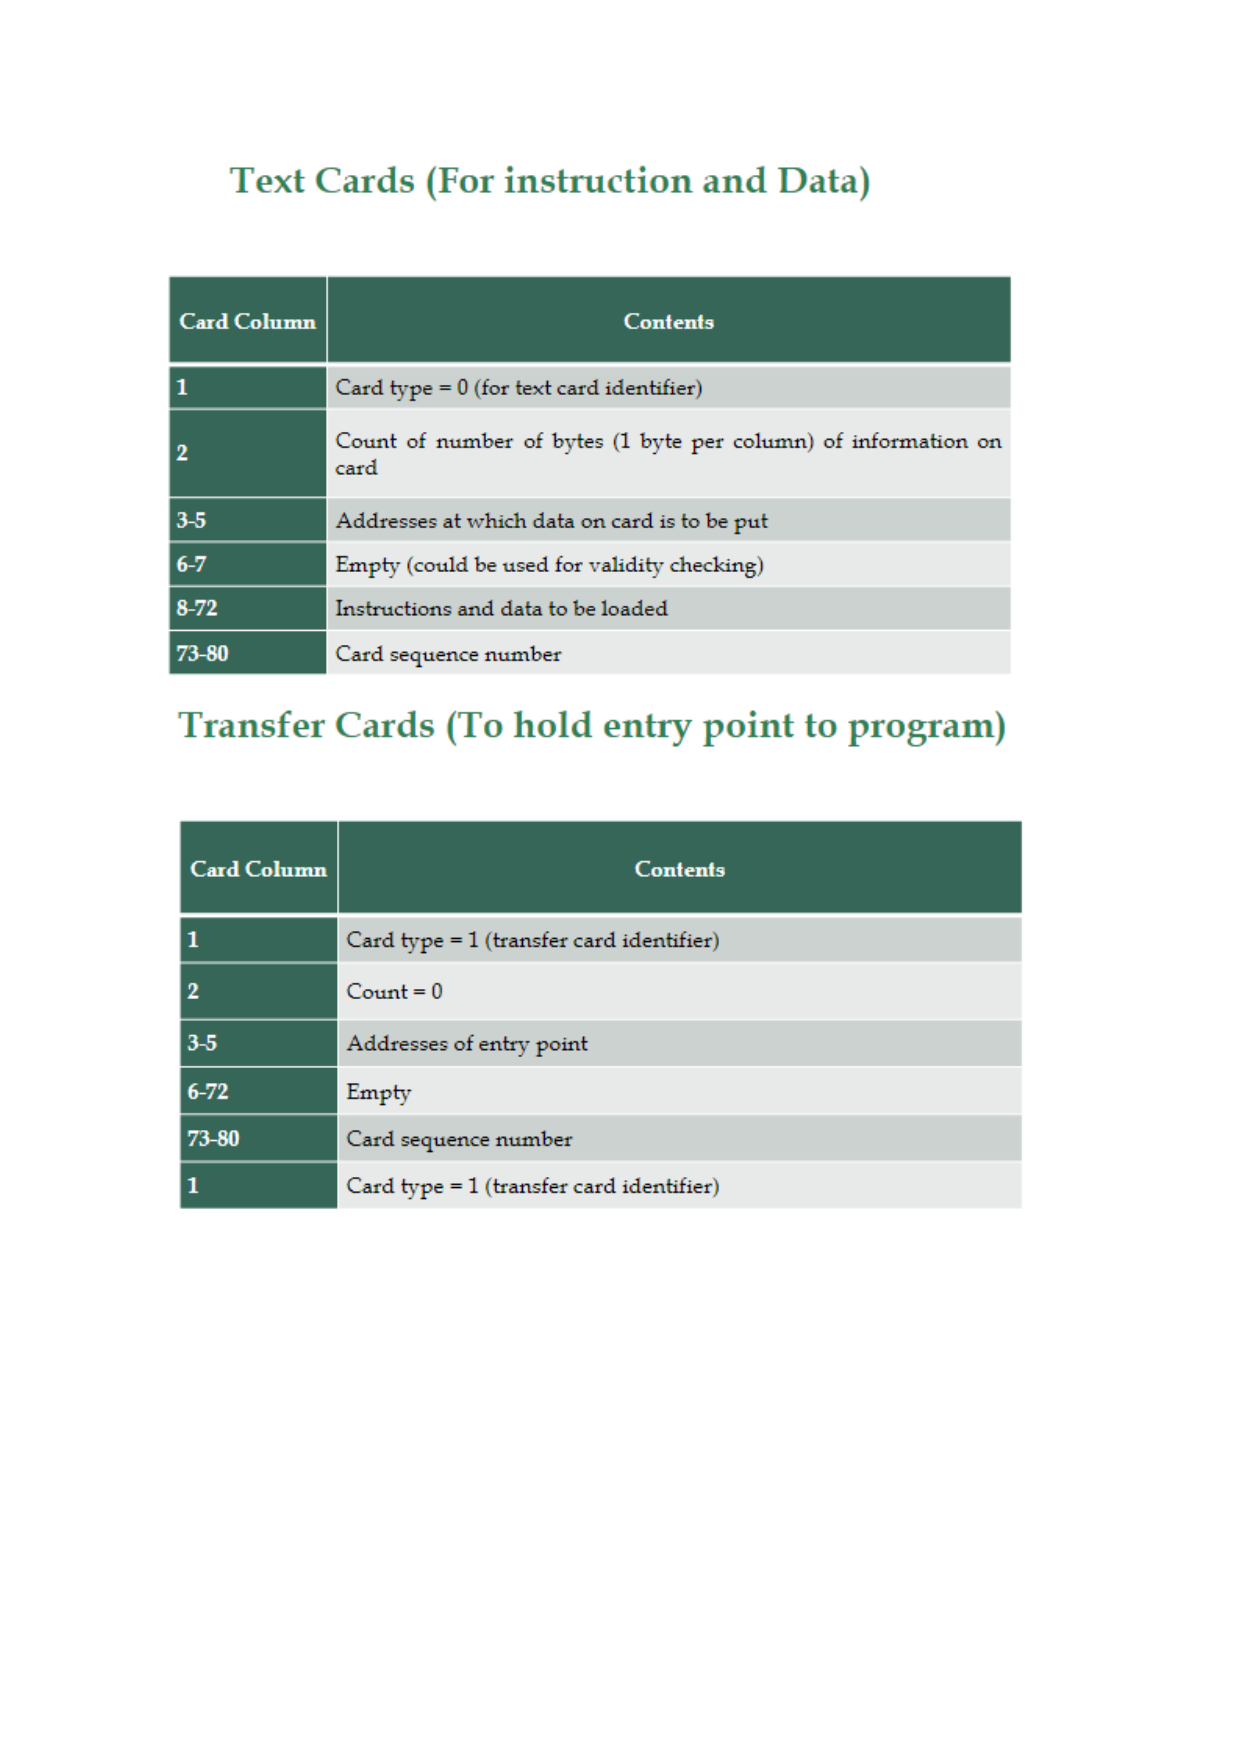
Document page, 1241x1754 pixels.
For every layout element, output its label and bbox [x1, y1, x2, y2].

picture [150, 150, 1033, 691]
picture [150, 692, 1055, 1234]
